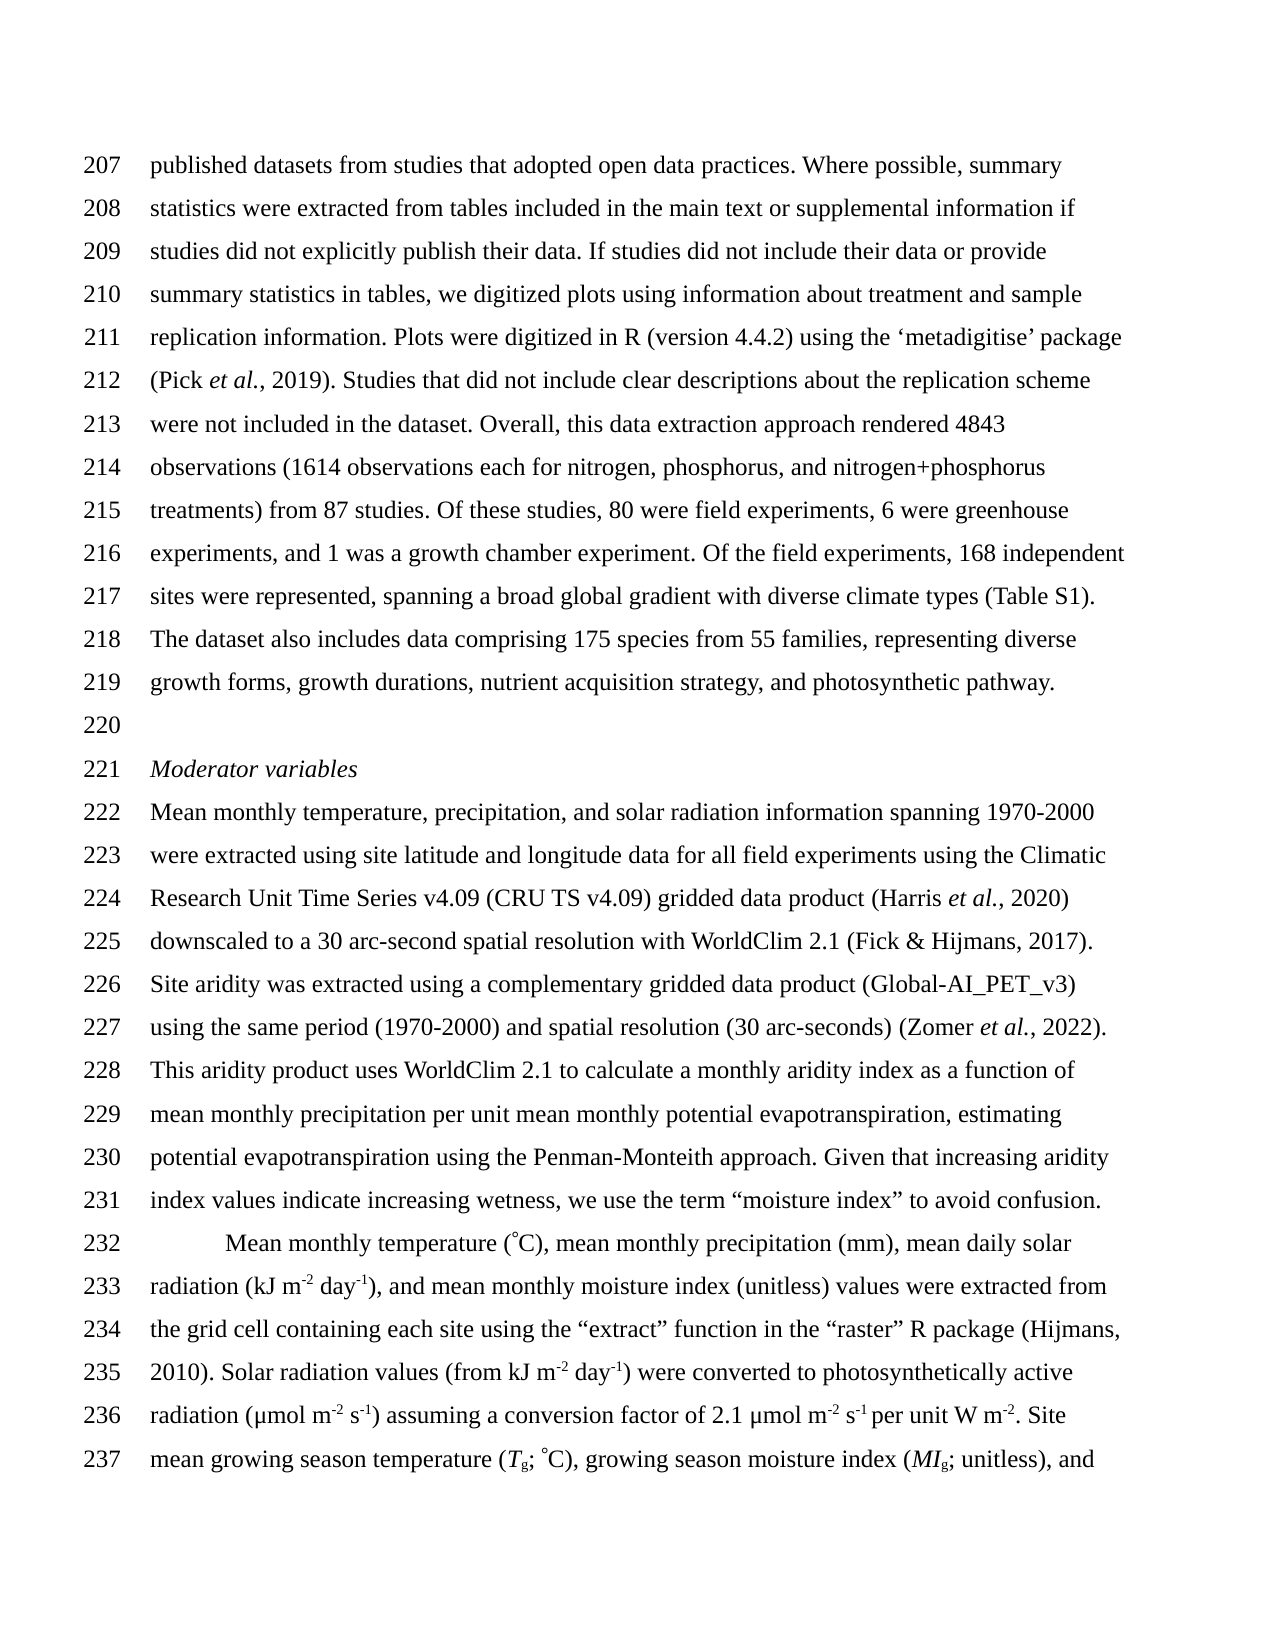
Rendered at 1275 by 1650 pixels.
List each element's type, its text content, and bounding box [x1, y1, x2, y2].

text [150, 1228, 1125, 1472]
text Moderator variables [150, 754, 1125, 782]
text Mean monthly temperature, precipitation, and solar radiation information spanning 1970-2000 were extracted using site latitude and longitude data for all field experiments using the Climatic Research Unit Time Series v4.09 (CRU TS v4.09) gridded data product downscaled to a 30 arc-second spatial resolution with WorldClim 2.1 . Site aridity was extracted using a complementary gridded data product (Global-AI_PET_v3) using the same period (1970-2000) and spatial resolution (30 arc-seconds) . This aridity product uses WorldClim 2.1 to calculate a monthly aridity index as a function of mean monthly precipitation per unit mean monthly potential evapotranspiration, estimating potential evapotranspiration using the Penman-Monteith approach. Given that increasing aridity index values indicate increasing wetness, we use the term “moisture index” to avoid confusion. [150, 797, 1125, 1214]
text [150, 150, 1125, 696]
